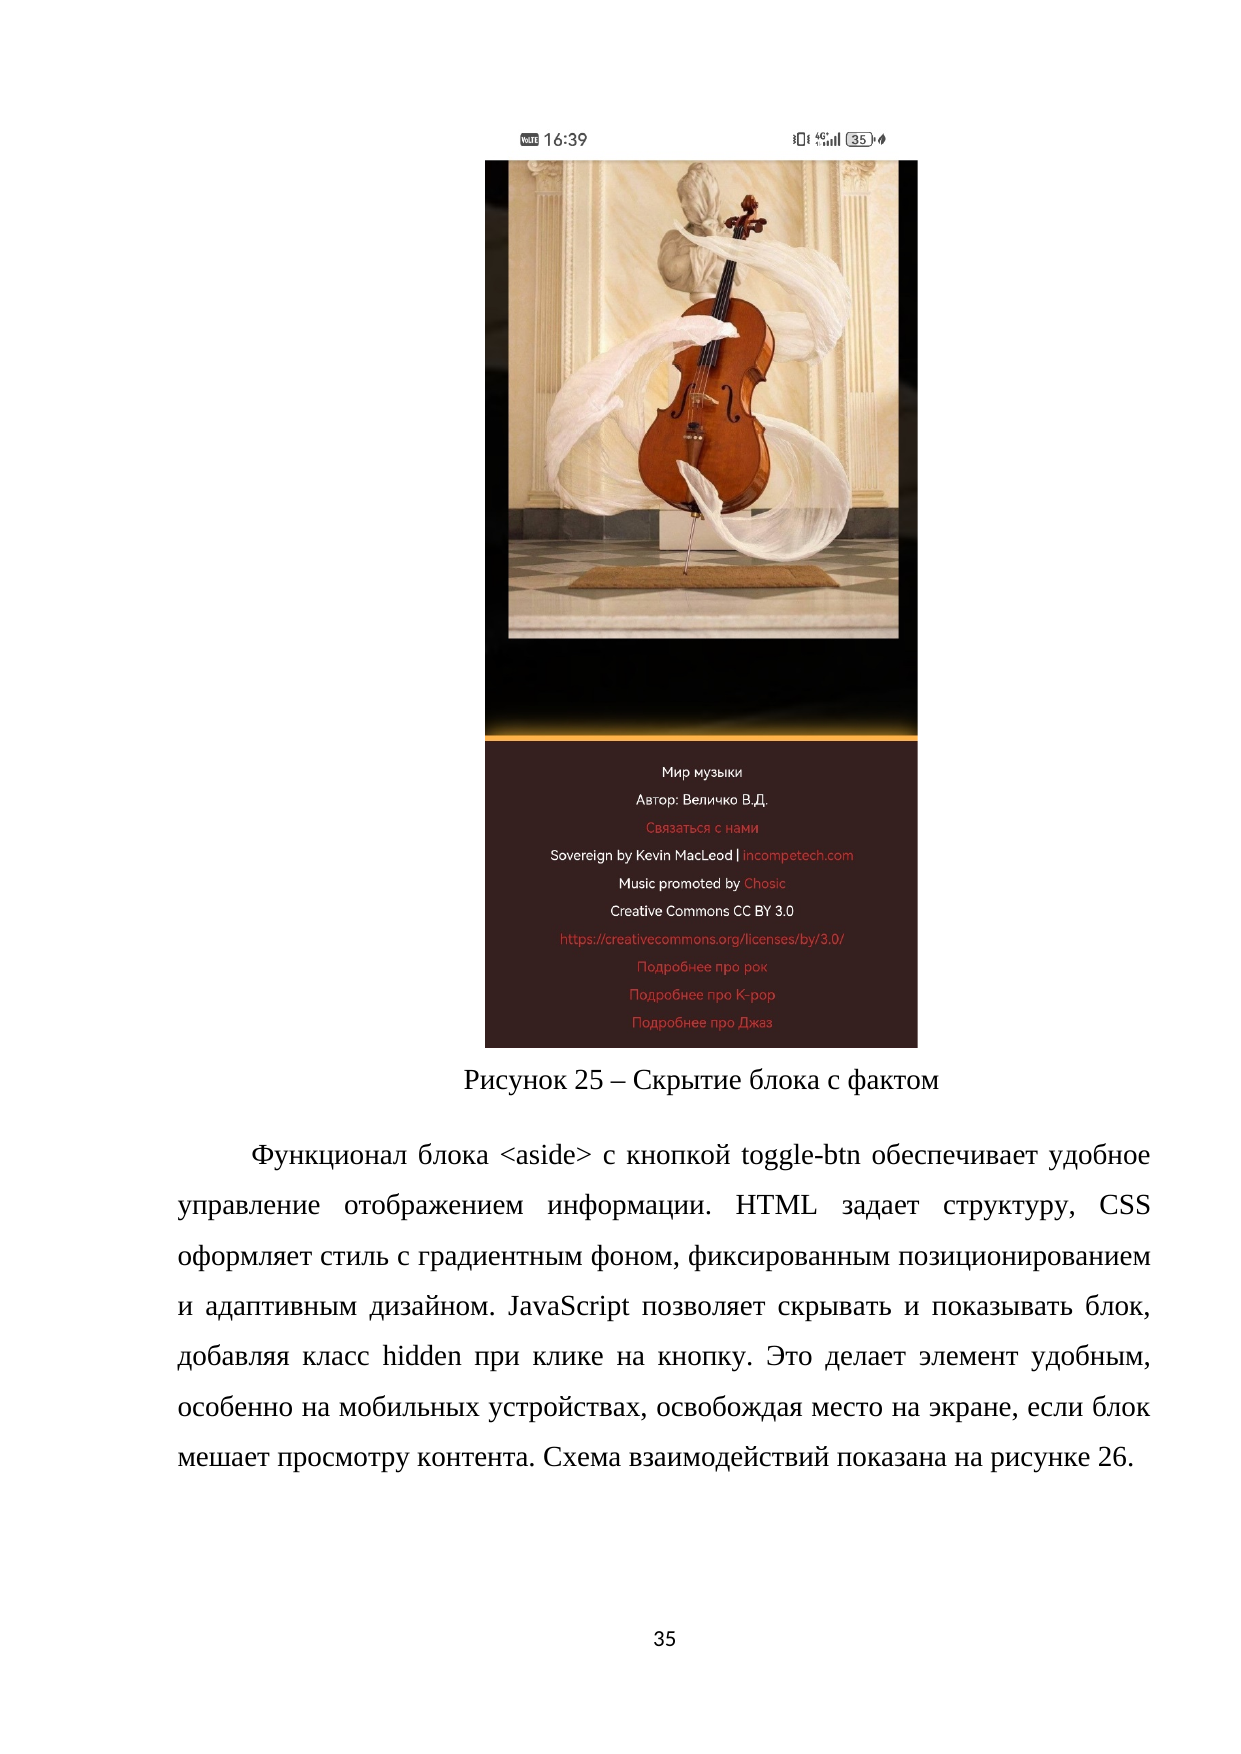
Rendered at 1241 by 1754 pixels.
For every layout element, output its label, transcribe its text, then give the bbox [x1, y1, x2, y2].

picture [485, 118, 918, 1048]
text Рисунок 25 – Скрытие блока с фактом [177, 1062, 1152, 1095]
text Функционал блока <aside> с кнопкой toggle-btn обеспечивает удобное управление отображением информации. HTML задает структуру, CSS оформляет стиль с градиентным фоном, фиксированным позиционированием и адаптивным дизайном. JavaScript позволяет скрывать и показывать блок, добавляя класс hidden при клике на кнопку. Это делает элемент удобным, особенно на мобильных устройствах, освобождая место на экране, если блок мешает просмотру контента. Схема взаимодействий показана на рисунке 26. [177, 1137, 1152, 1472]
